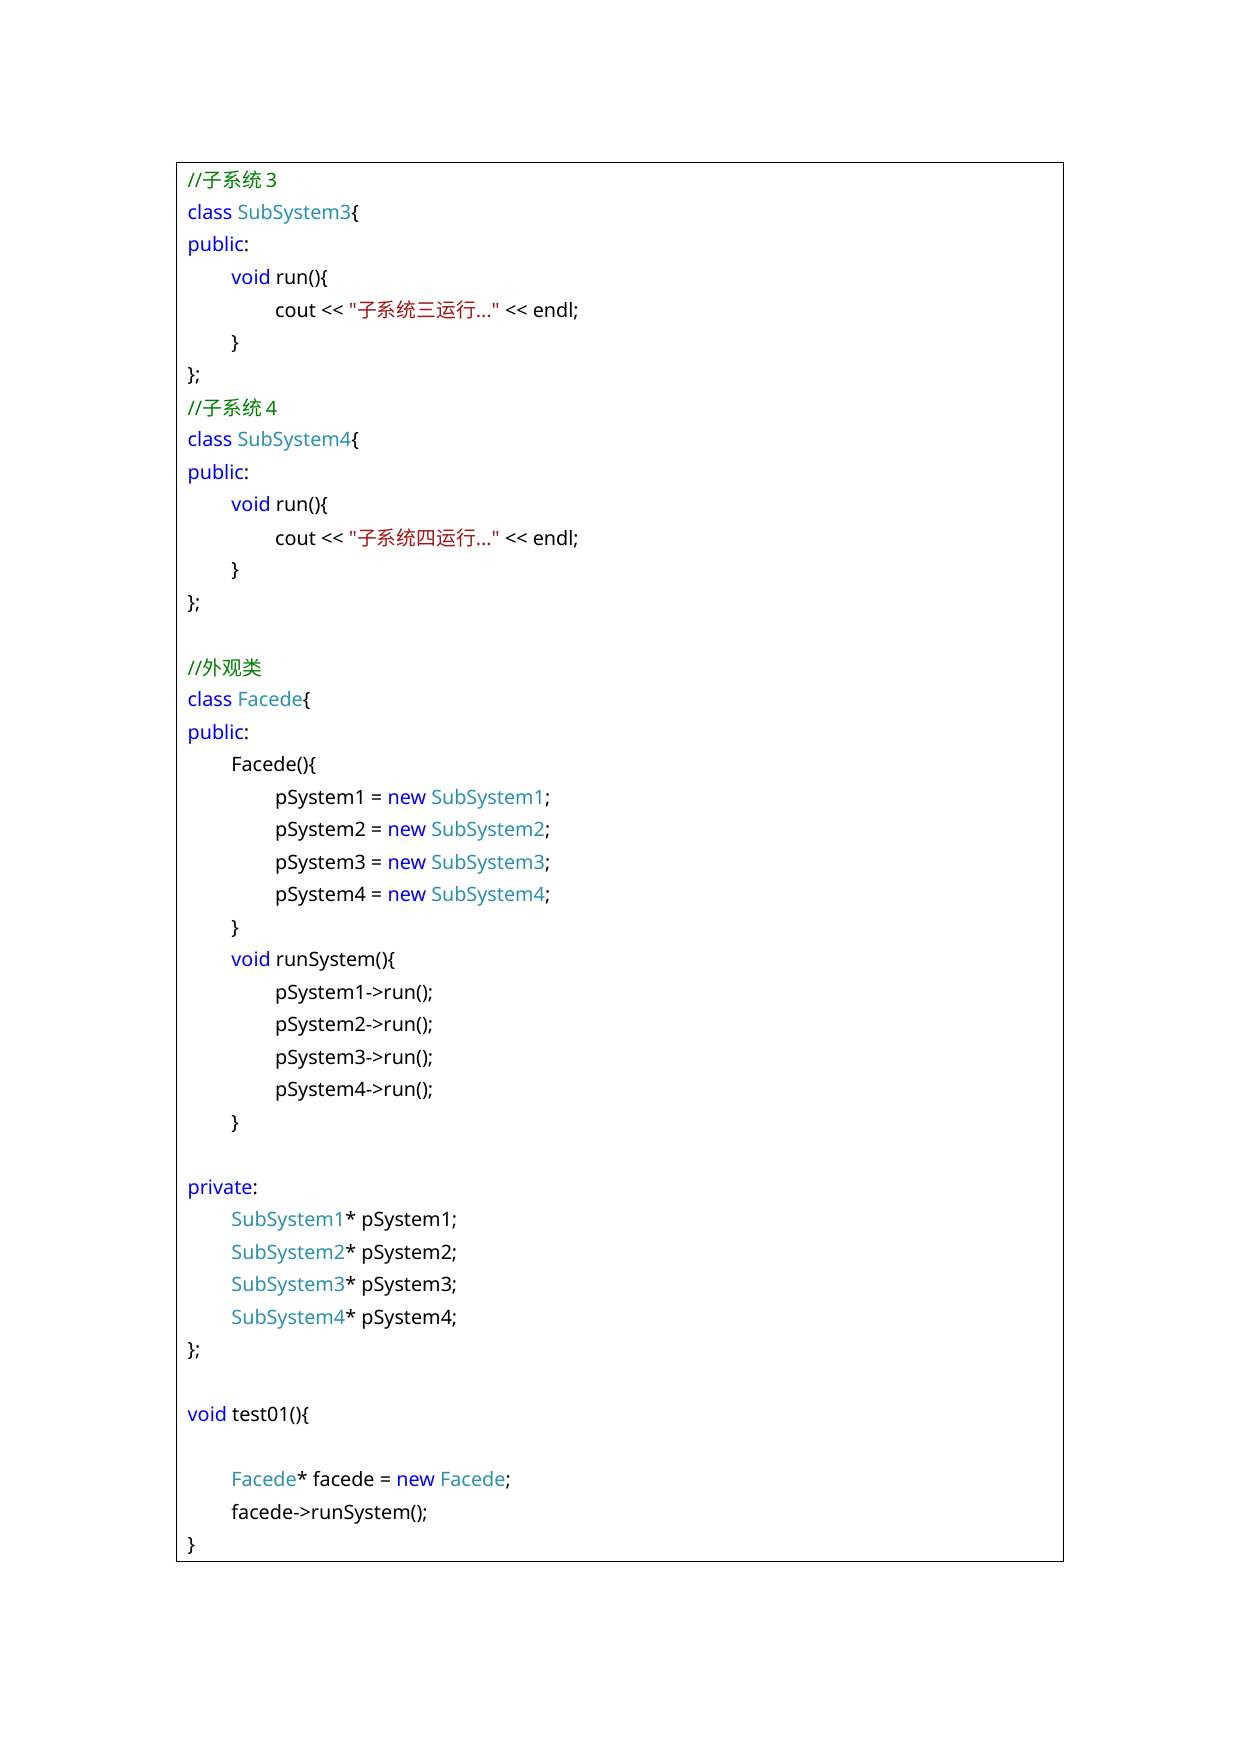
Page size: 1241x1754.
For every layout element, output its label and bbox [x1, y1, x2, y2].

table_header [177, 163, 1063, 1561]
